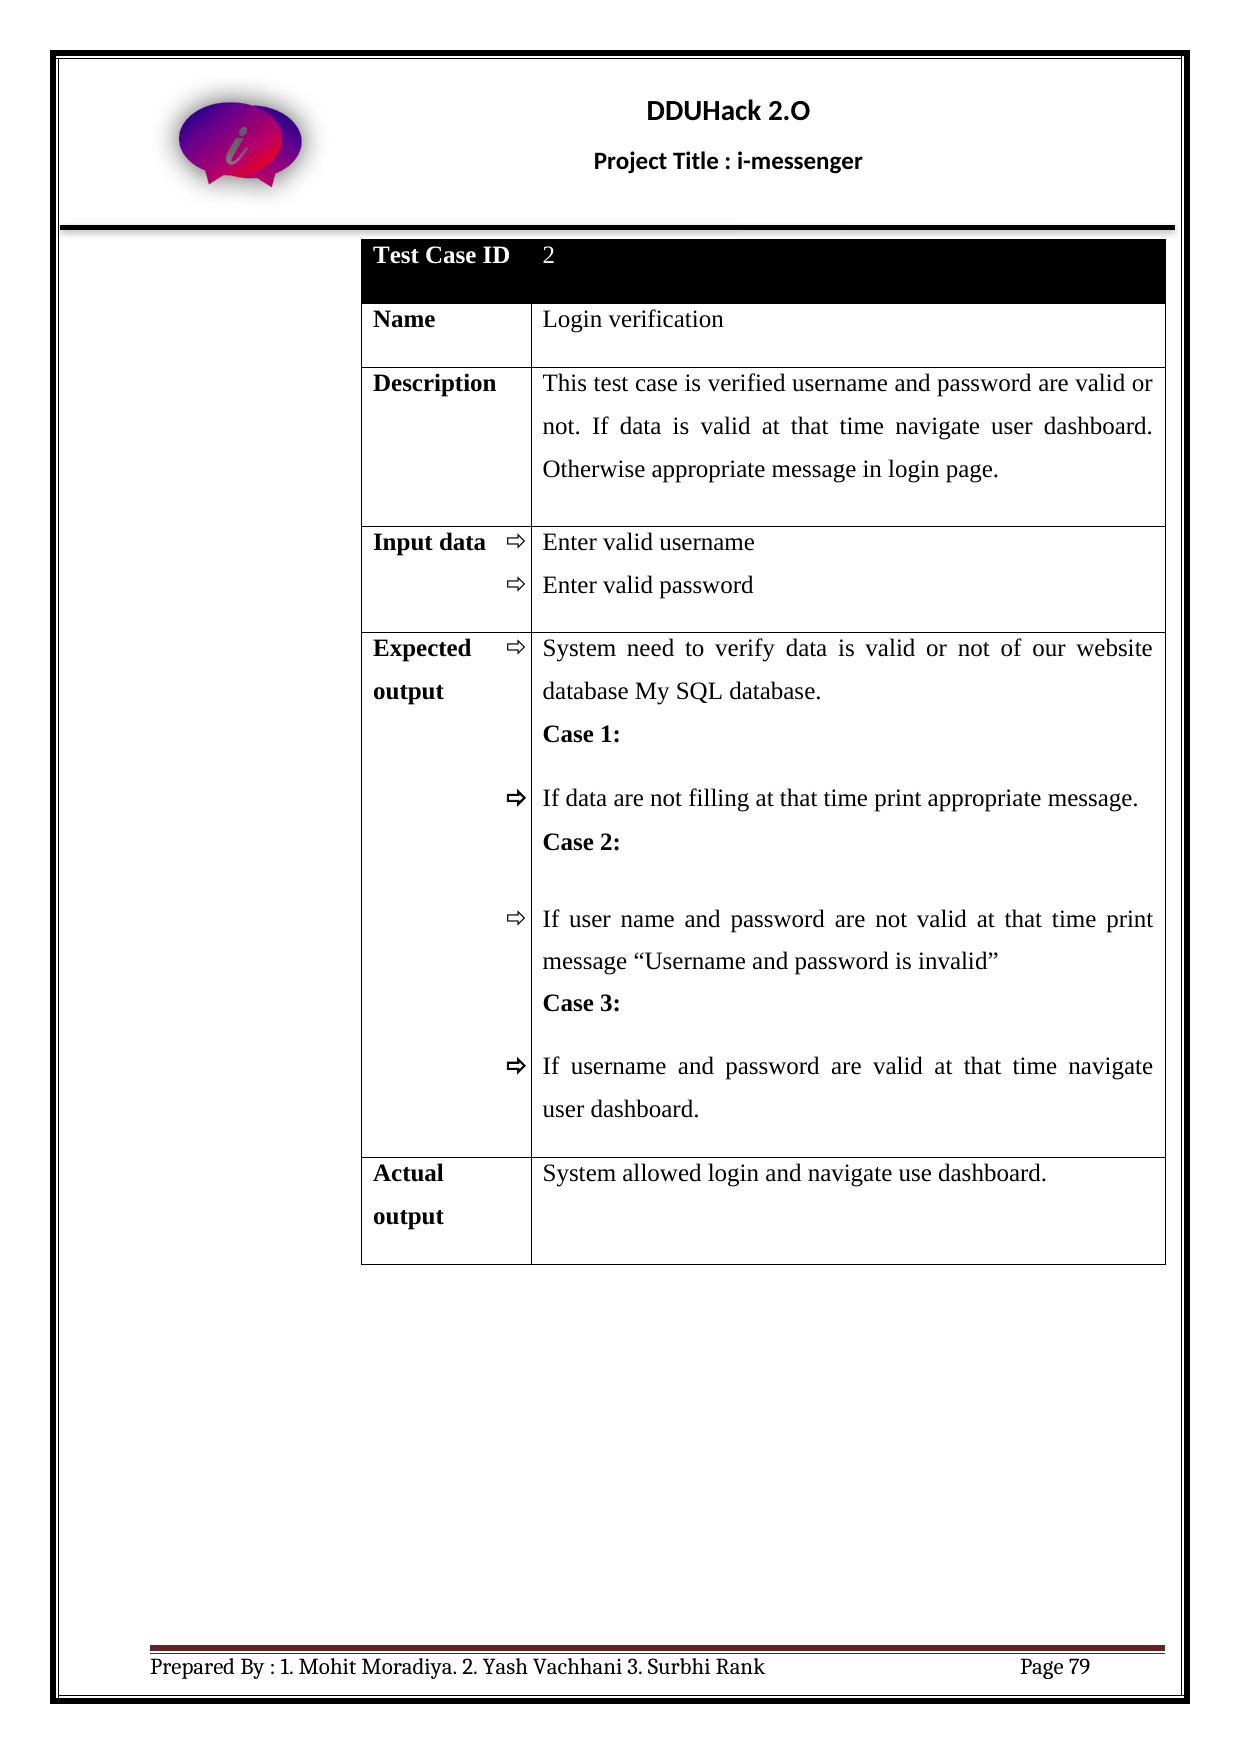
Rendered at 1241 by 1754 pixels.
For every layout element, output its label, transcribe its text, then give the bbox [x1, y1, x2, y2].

table_cell System allowed login and navigate use dashboard. [532, 1158, 1165, 1264]
table_cell Input data [362, 527, 531, 632]
table_cell Actual output [362, 1158, 531, 1264]
table_cell Expected output [362, 633, 531, 1157]
table_cell This test case is verified username and password are valid or not. If data is valid at that time navigate user dashboard. Otherwise appropriate message in login page. [532, 368, 1165, 526]
table_header Test Case ID [362, 240, 531, 303]
table_cell Description [362, 368, 531, 526]
table_header 2 [532, 240, 1165, 303]
table_cell Login verification [532, 304, 1165, 367]
table_cell System need to verify data is valid or not of our website database My SQL database. Case 1: If data are not filling at that time print appropriate message. Case 2: If user name and password are not valid at that time print message “Username and password is invalid” Case 3: If username and password are valid at that time navigate user dashboard. [532, 633, 1165, 1157]
picture [171, 98, 310, 193]
table_cell Name [362, 304, 531, 367]
table_cell Enter valid username Enter valid password [532, 527, 1165, 632]
